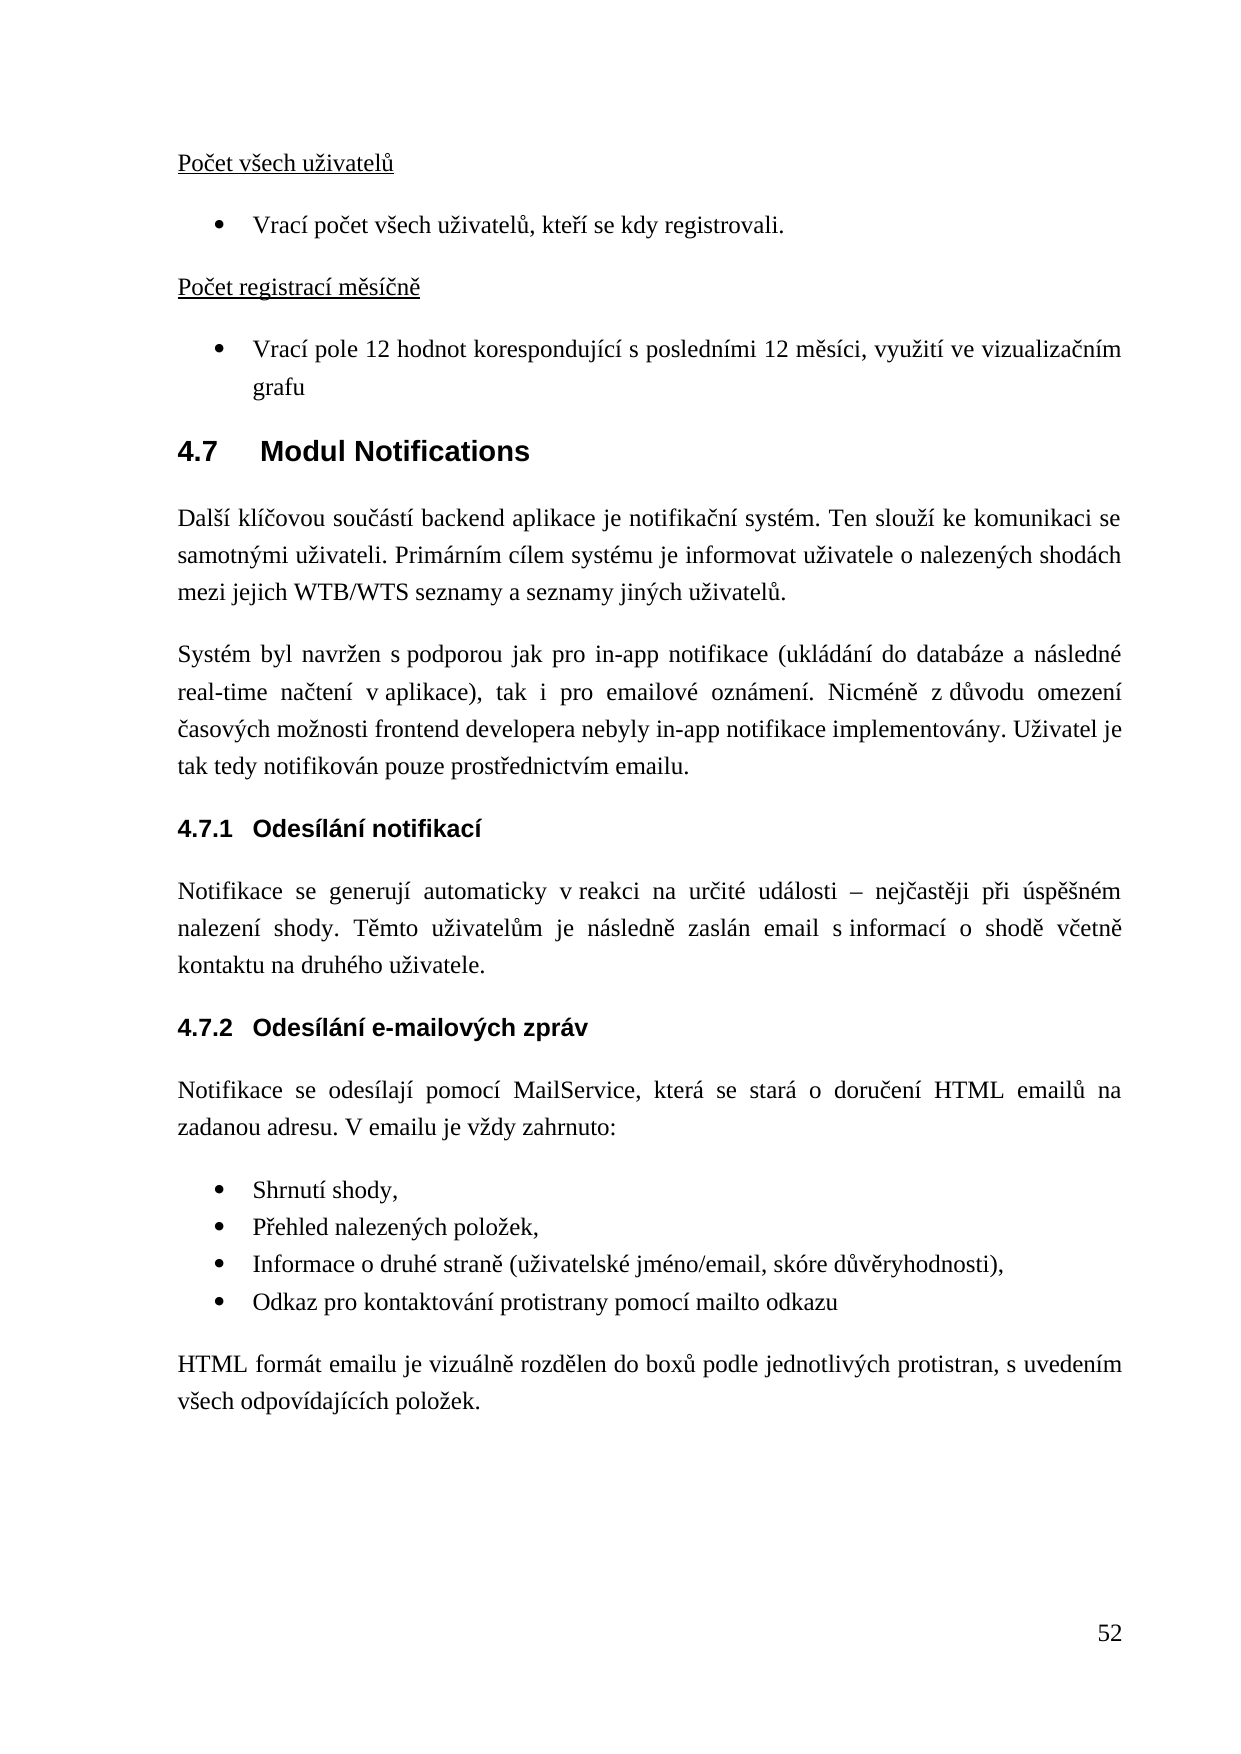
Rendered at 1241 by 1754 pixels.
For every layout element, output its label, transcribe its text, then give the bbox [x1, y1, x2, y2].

text Notifikace se generují automaticky v reakci na určité události – nejčastěji při úspěšném nalezení shody. Těmto uživatelům je následně zaslán email s informací o shodě včetně kontaktu na druhého uživatele. [177, 876, 1122, 979]
text Počet registrací měsíčně [177, 272, 1122, 301]
text HTML formát emailu je vizuálně rozdělen do boxů podle jednotlivých protistran, s uvedením všech odpovídajících položek. [177, 1349, 1122, 1415]
list Vrací počet všech uživatelů, kteří se kdy registrovali. [215, 210, 1122, 239]
list Přehled nalezených položek, [215, 1212, 1122, 1241]
list Shrnutí shody, [215, 1175, 1122, 1203]
list Vrací pole 12 hodnot korespondující s posledními 12 měsíci, využití ve vizualizačním grafu [215, 334, 1122, 401]
list Informace o druhé straně (uživatelské jméno/email, skóre důvěryhodnosti), [215, 1249, 1122, 1278]
subtitle Modul Notifications [177, 434, 1122, 468]
text Další klíčovou součástí backend aplikace je notifikační systém. Ten slouží ke komunikaci se samotnými uživateli. Primárním cílem systému je informovat uživatele o nalezených shodách mezi jejich WTB/WTS seznamy a seznamy jiných uživatelů. [177, 503, 1122, 606]
text Počet všech uživatelů [177, 148, 1122, 176]
text Systém byl navržen s podporou jak pro in-app notifikace (ukládání do databáze a následné real-time načtení v aplikace), tak i pro emailové oznámení. Nicméně z důvodu omezení časových možnosti frontend developera nebyly in-app notifikace implementovány. Uživatel je tak tedy notifikován pouze prostřednictvím emailu. [177, 639, 1122, 780]
text Notifikace se odesílají pomocí MailService, která se stará o doručení HTML emailů na zadanou adresu. V emailu je vždy zahrnuto: [177, 1075, 1122, 1141]
list Odkaz pro kontaktování protistrany pomocí mailto odkazu [215, 1287, 1122, 1315]
subtitle Odesílání notifikací [177, 814, 1122, 842]
subtitle Odesílání e-mailových zpráv [177, 1013, 1122, 1042]
